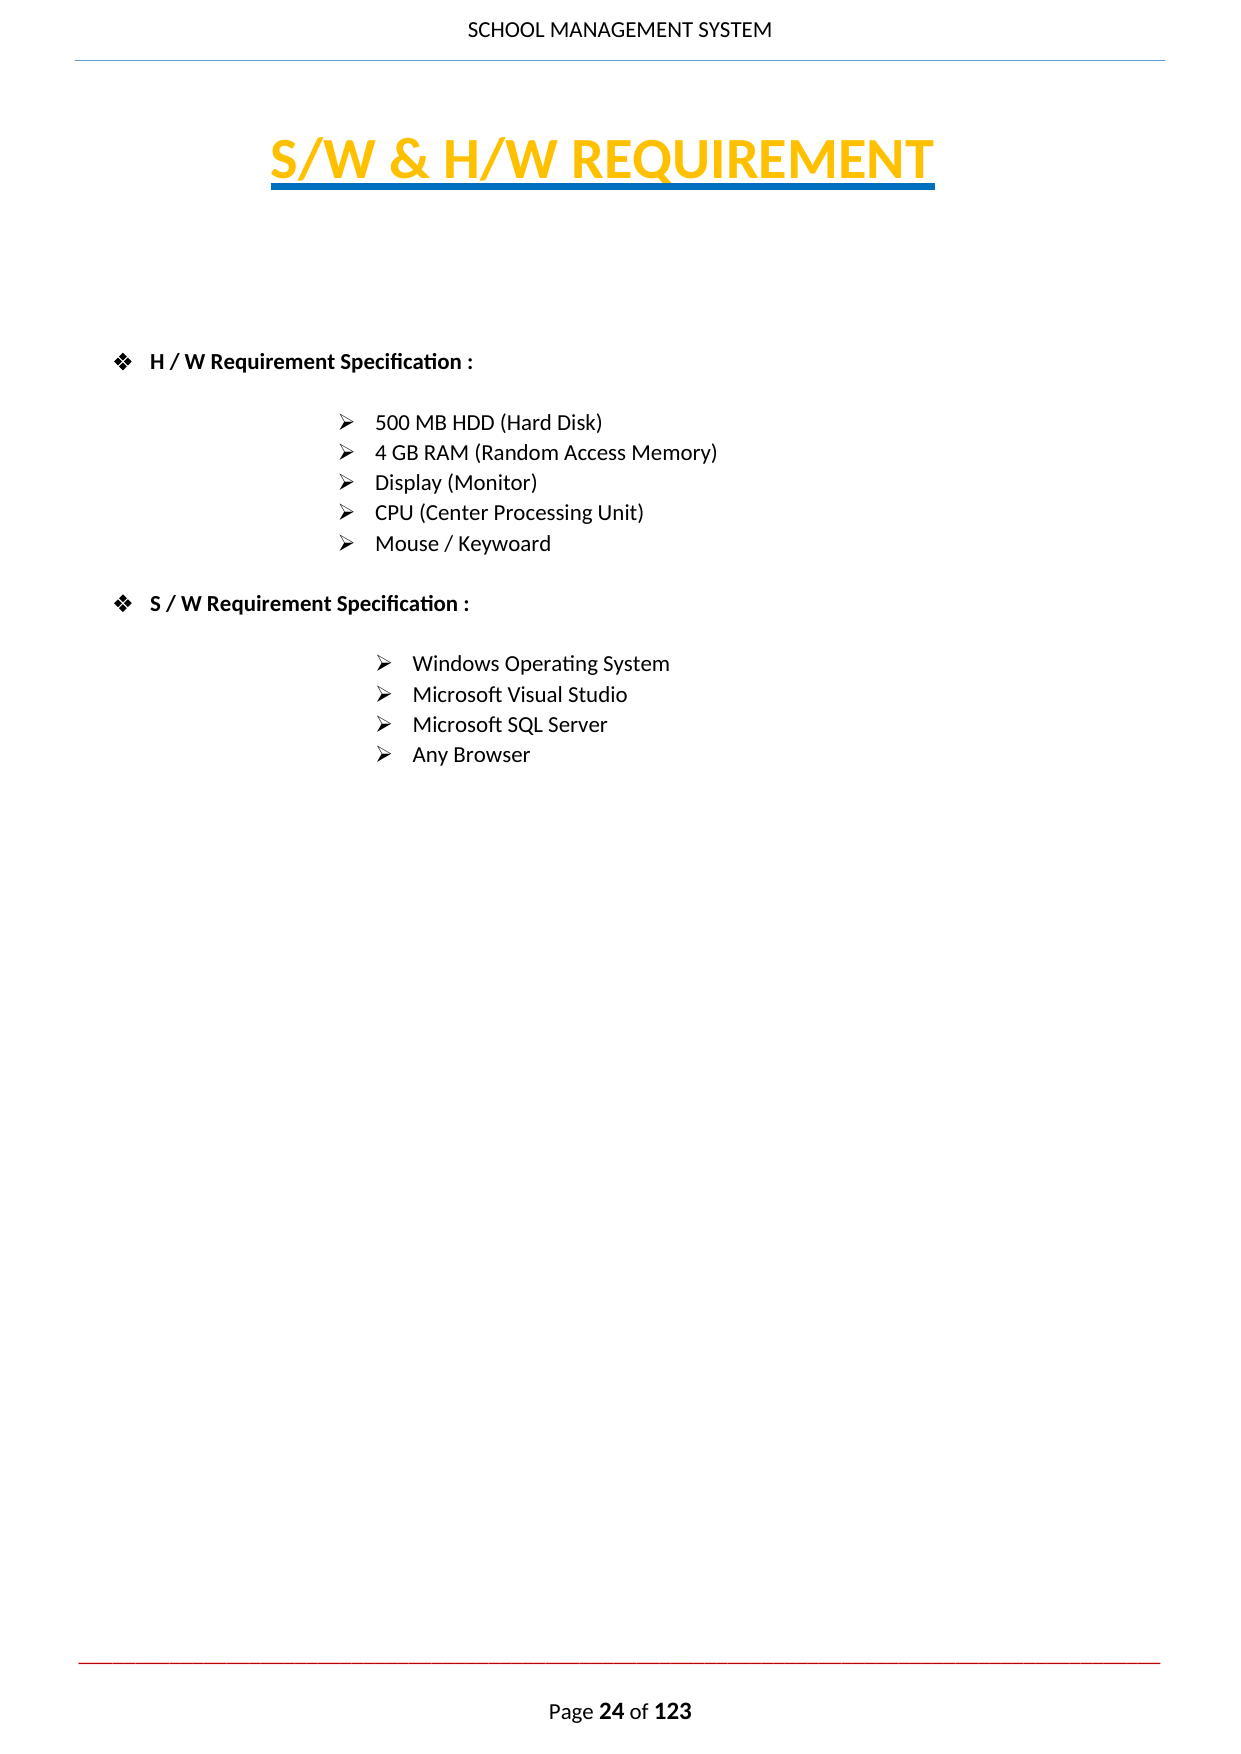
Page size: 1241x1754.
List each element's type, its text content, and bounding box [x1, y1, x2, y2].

list CPU (Center Processing Unit) [337, 498, 1165, 526]
list 500 MB HDD (Hard Disk) [337, 408, 1165, 436]
list Windows Operating System [375, 649, 1165, 677]
list Any Browser [375, 740, 1165, 768]
list Display (Monitor) [337, 468, 1165, 496]
list Microsoft SQL Server [375, 710, 1165, 738]
list Mouse / Keywoard [337, 529, 1165, 557]
list H / W Requirement Specification : [112, 347, 1165, 375]
list Microsoft Visual Studio [375, 680, 1165, 708]
list 4 GB RAM (Random Access Memory) [337, 438, 1165, 466]
list S / W Requirement Specification : [112, 589, 1165, 617]
